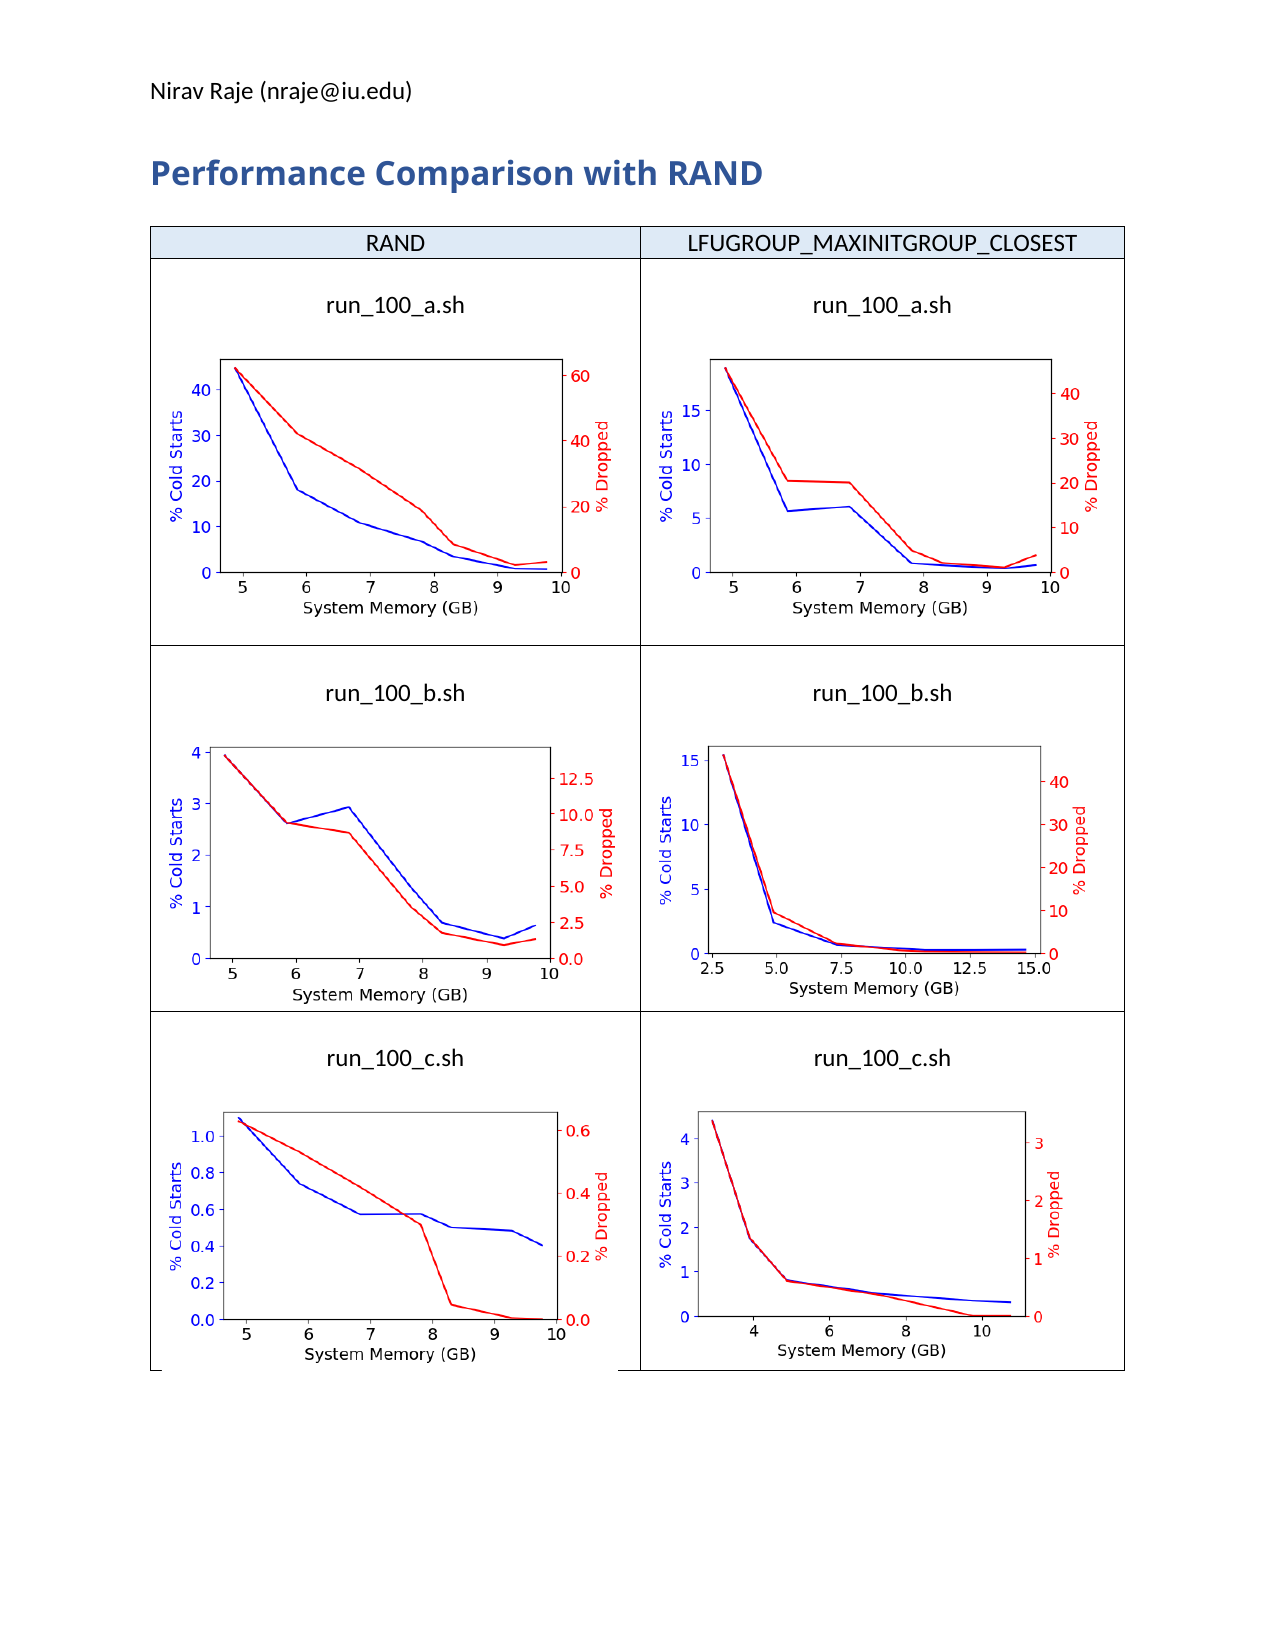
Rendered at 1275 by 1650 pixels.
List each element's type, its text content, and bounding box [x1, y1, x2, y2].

table_cell run_100_a.sh [151, 259, 640, 645]
table_cell run_100_b.sh [151, 646, 640, 1011]
table_cell run_100_c.sh [151, 1012, 640, 1370]
picture [651, 738, 1095, 1005]
table_header LFUGROUP_MAXINITGROUP_CLOSEST [641, 227, 1124, 258]
picture [651, 350, 1108, 625]
picture [161, 350, 618, 625]
table_cell run_100_b.sh [641, 646, 1124, 1011]
picture [651, 1103, 1071, 1367]
picture [161, 738, 624, 1011]
table_header RAND [151, 227, 640, 258]
table_cell run_100_a.sh [641, 259, 1124, 645]
table_cell run_100_c.sh [641, 1012, 1124, 1370]
picture [161, 1103, 618, 1371]
subtitle Performance Comparison with RAND [150, 150, 1125, 195]
